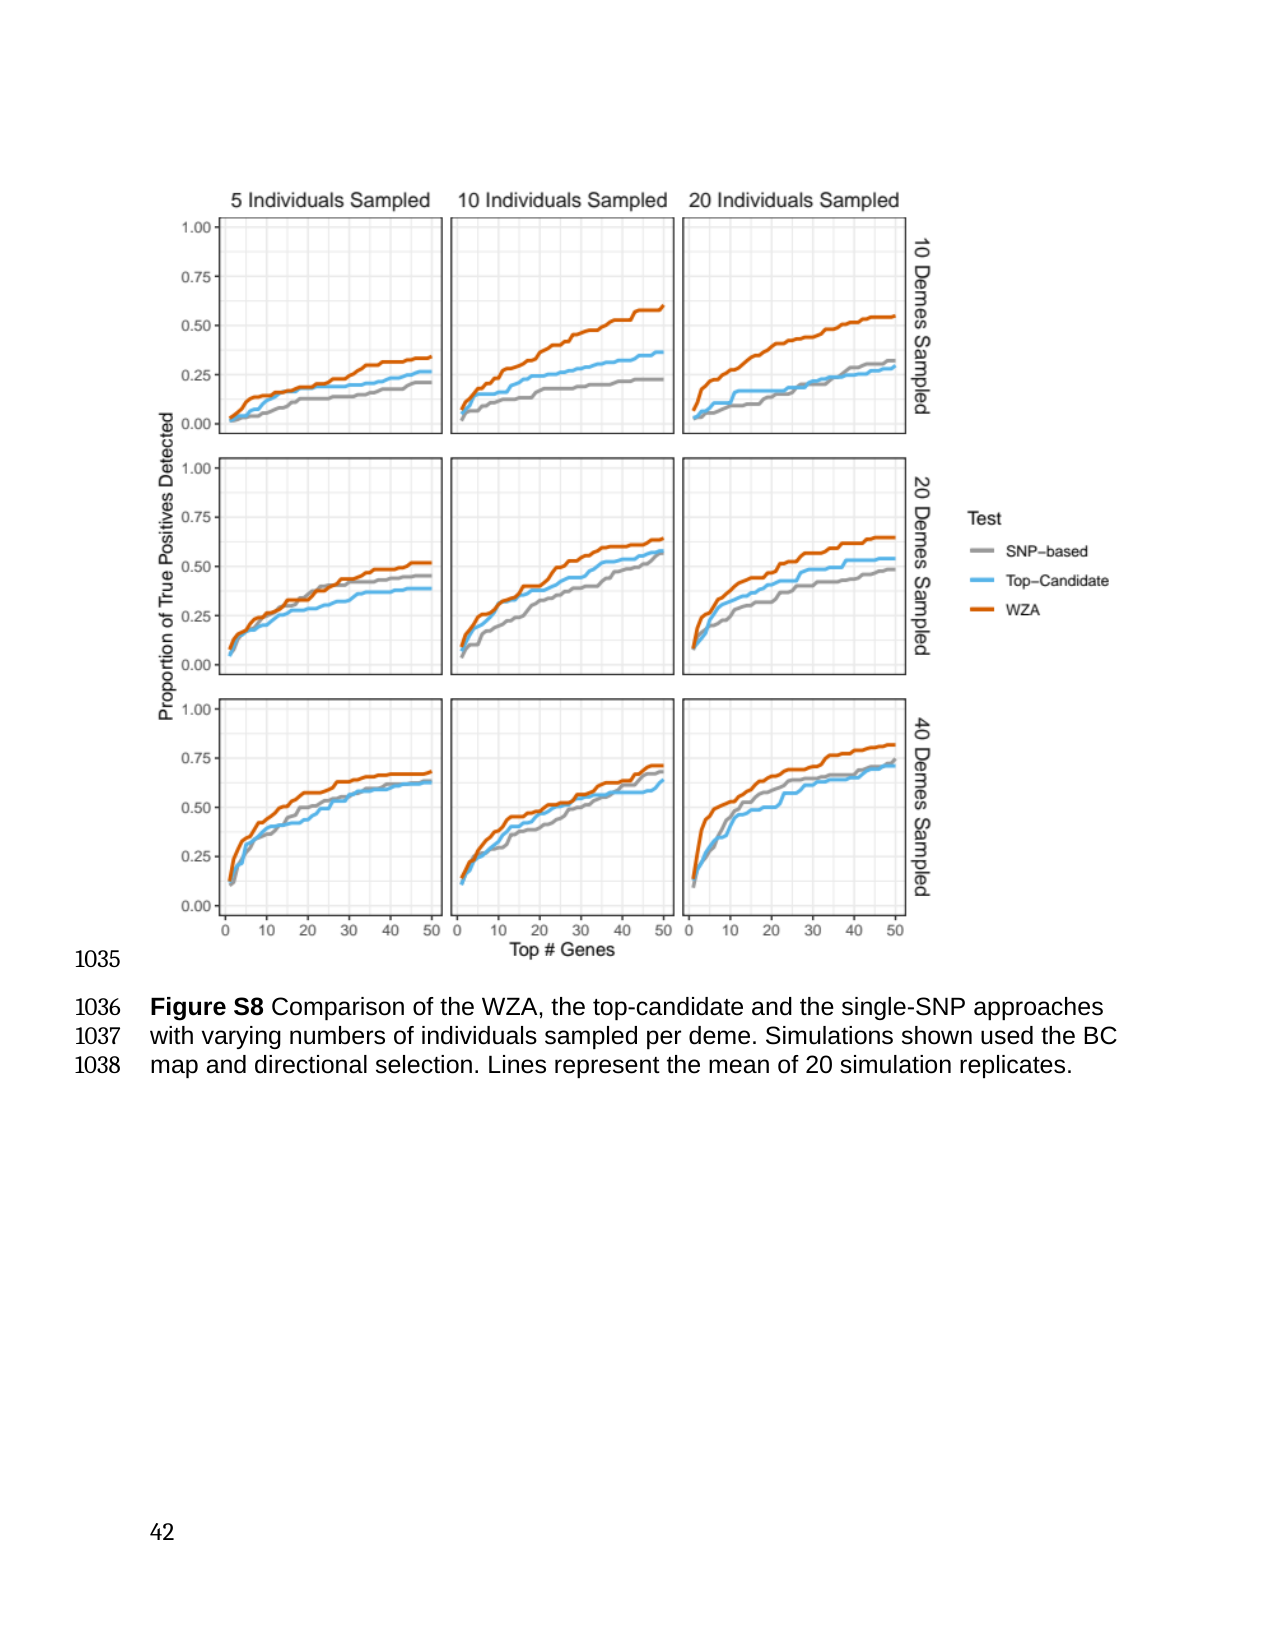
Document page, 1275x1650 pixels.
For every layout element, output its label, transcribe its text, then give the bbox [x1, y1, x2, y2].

text Figure S8 Comparison of the WZA, the top-candidate and the single-SNP approaches with varying numbers of individuals sampled per deme. Simulations shown used the BC map and directional selection. Lines represent the mean of 20 simulation replicates. [150, 992, 1125, 1078]
